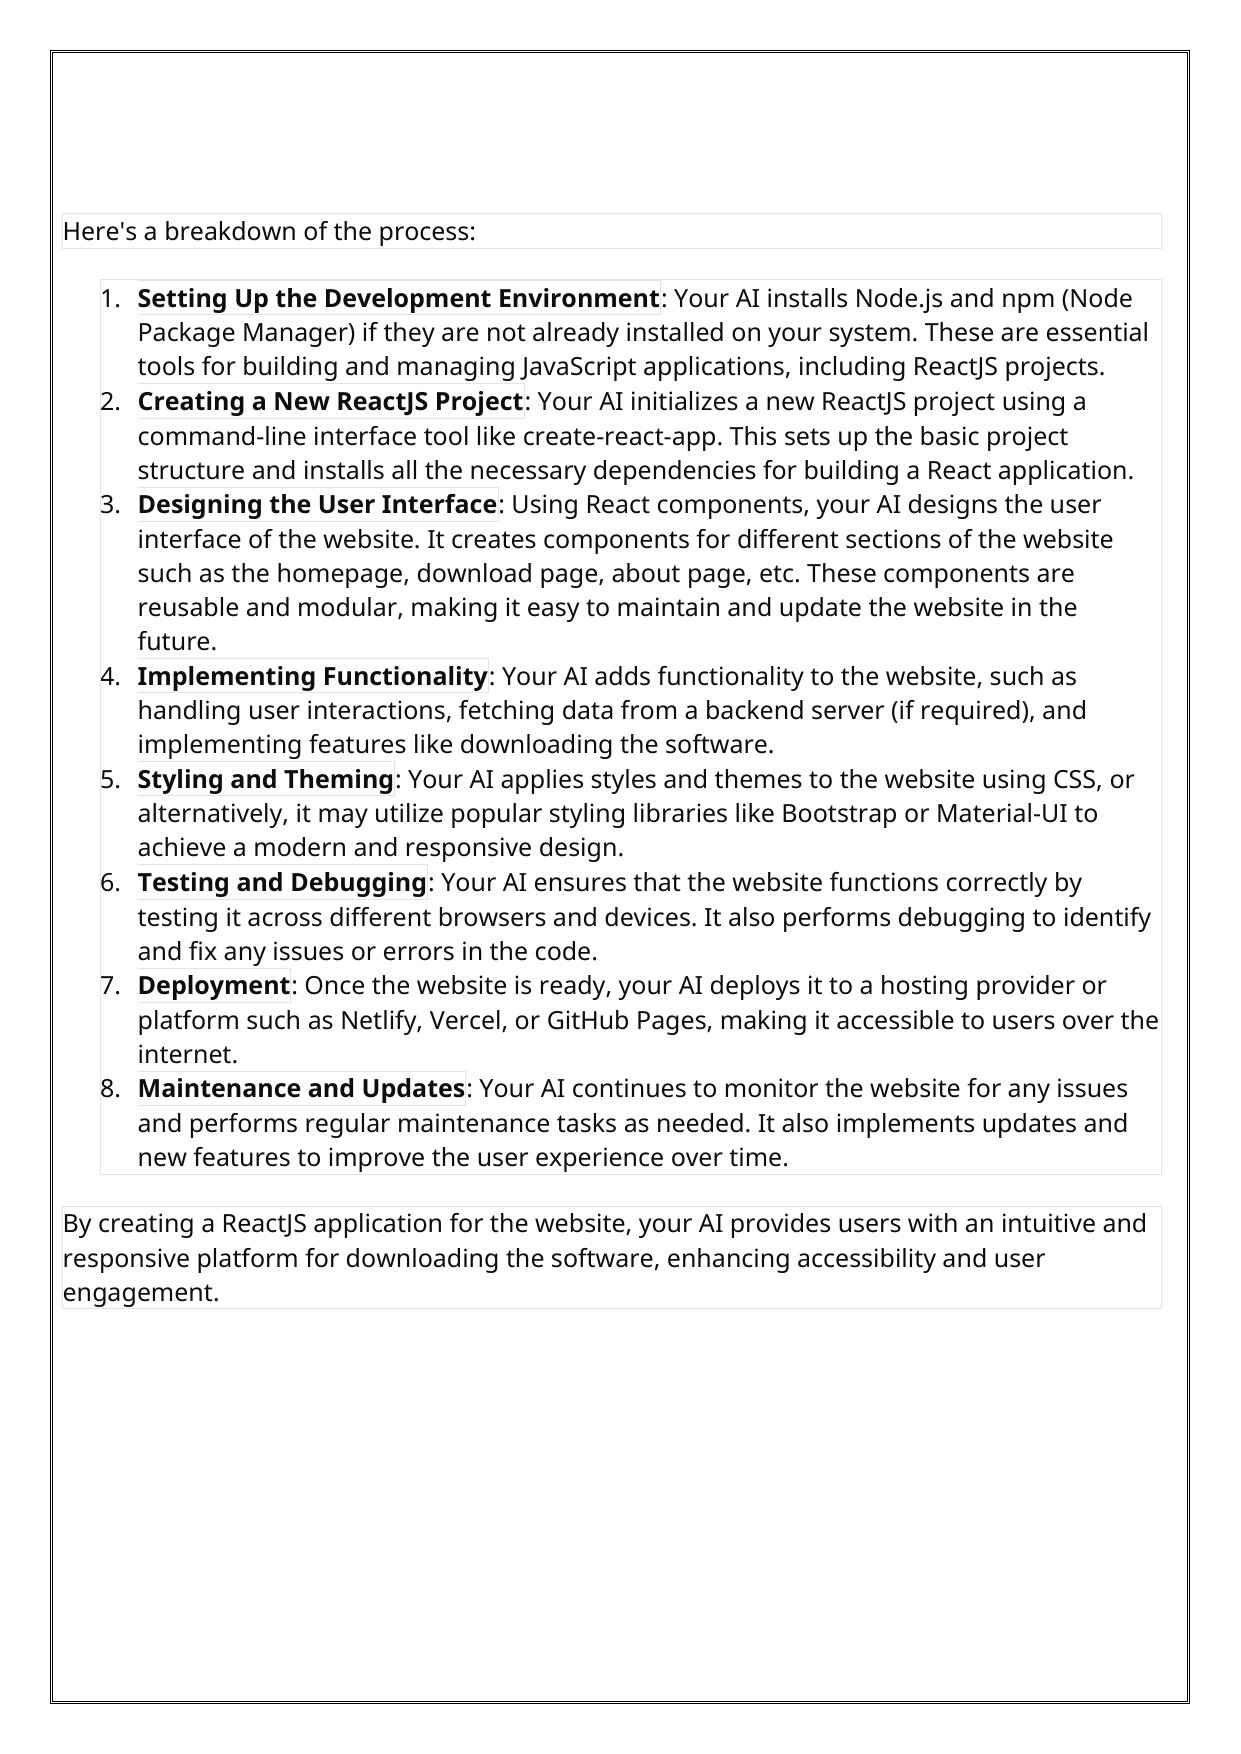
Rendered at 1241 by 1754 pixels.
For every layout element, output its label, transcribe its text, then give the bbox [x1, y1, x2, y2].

text Here's a breakdown of the process: [63, 214, 1161, 248]
list Setting Up the Development Environment: Your AI installs Node.js and npm (Node Package Manager) if they are not already installed on your system. These are essential tools for building and managing JavaScript applications, including ReactJS projects. [101, 280, 1161, 383]
list Designing the User Interface: Using React components, your AI designs the user interface of the website. It creates components for different sections of the website such as the homepage, download page, about page, etc. These components are reusable and modular, making it easy to maintain and update the website in the future. [101, 486, 1161, 657]
list Styling and Theming: Your AI applies styles and themes to the website using CSS, or alternatively, it may utilize popular styling libraries like Bootstrap or Material-UI to achieve a modern and responsive design. [101, 760, 1161, 864]
list Implementing Functionality: Your AI adds functionality to the website, such as handling user interactions, fetching data from a backend server (if required), and implementing features like downloading the software. [101, 657, 1161, 760]
text By creating a ReactJS application for the website, your AI provides users with an intuitive and responsive platform for downloading the software, enhancing accessibility and user engagement. [63, 1207, 1161, 1308]
list Deployment: Once the website is ready, your AI deploys it to a hosting provider or platform such as Netlify, Vercel, or GitHub Pages, making it accessible to users over the internet. [101, 967, 1161, 1070]
list Maintenance and Updates: Your AI continues to monitor the website for any issues and performs regular maintenance tasks as needed. It also implements updates and new features to improve the user experience over time. [101, 1070, 1161, 1174]
list Testing and Debugging: Your AI ensures that the website functions correctly by testing it across different browsers and devices. It also performs debugging to identify and fix any issues or errors in the code. [101, 864, 1161, 967]
list Creating a New ReactJS Project: Your AI initializes a new ReactJS project using a command-line interface tool like create-react-app. This sets up the basic project structure and installs all the necessary dependencies for building a React application. [101, 383, 1161, 486]
